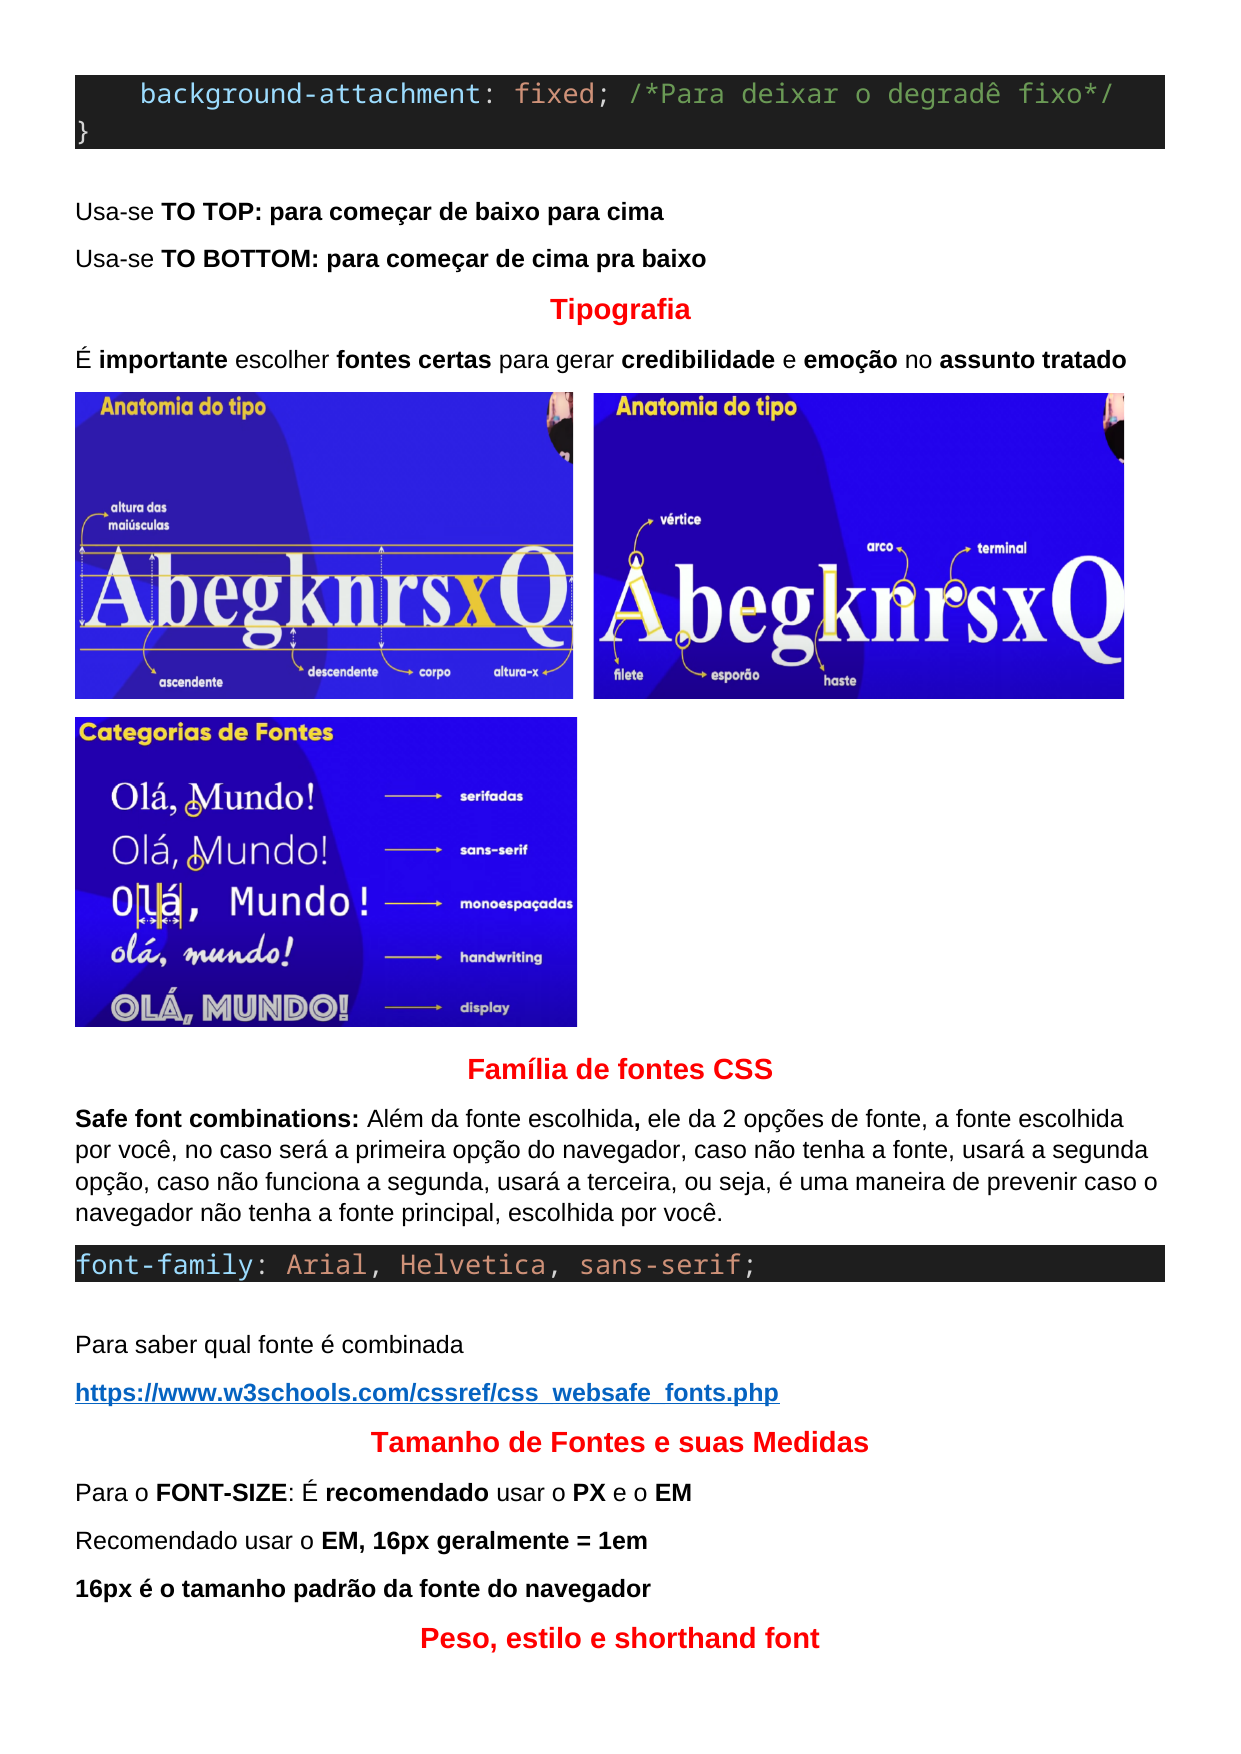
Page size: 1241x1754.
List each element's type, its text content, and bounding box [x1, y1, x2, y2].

text font-family: Arial, Helvetica, sans-serif; [75, 1245, 1165, 1282]
text Tipografia [75, 292, 1165, 325]
text 16px é o tamanho padrão da fonte do navegador [75, 1573, 1165, 1602]
text É importante escolher fontes certas para gerar credibilidade e emoção no assunto tratado [75, 345, 1165, 373]
text Peso, estilo e shorthand font [75, 1621, 1165, 1655]
text Usa-se TO BOTTOM: para começar de cima pra baixo [75, 244, 1165, 273]
text background-attachment: fixed; /*Para deixar o degradê fixo*/ [75, 75, 1165, 112]
text Recomendado usar o EM, 16px geralmente = 1em [75, 1526, 1165, 1554]
text Para saber qual fonte é combinada [75, 1330, 1165, 1359]
text Tamanho de Fontes e suas Medidas [75, 1425, 1165, 1459]
text Para o FONT-SIZE: É recomendado usar o PX e o EM [75, 1478, 1165, 1507]
picture [75, 392, 574, 699]
text Safe font combinations: Além da fonte escolhida, ele da 2 opções de fonte, a fonte escolhida por você, no caso será a primeira opção do navegador, caso não tenha a fonte, usará a segunda opção, caso não funciona a segunda, usará a terceira, ou seja, é uma maneira de prevenir caso o navegador não tenha a fonte principal, escolhida por você. [75, 1104, 1165, 1226]
text Usa-se TO TOP: para começar de baixo para cima [75, 196, 1165, 225]
text } [75, 112, 1165, 149]
picture [75, 717, 578, 1027]
text Família de fontes CSS [75, 1052, 1165, 1085]
picture [593, 393, 1125, 699]
text https://www.w3schools.com/cssref/css_websafe_fonts.php [75, 1378, 1165, 1406]
